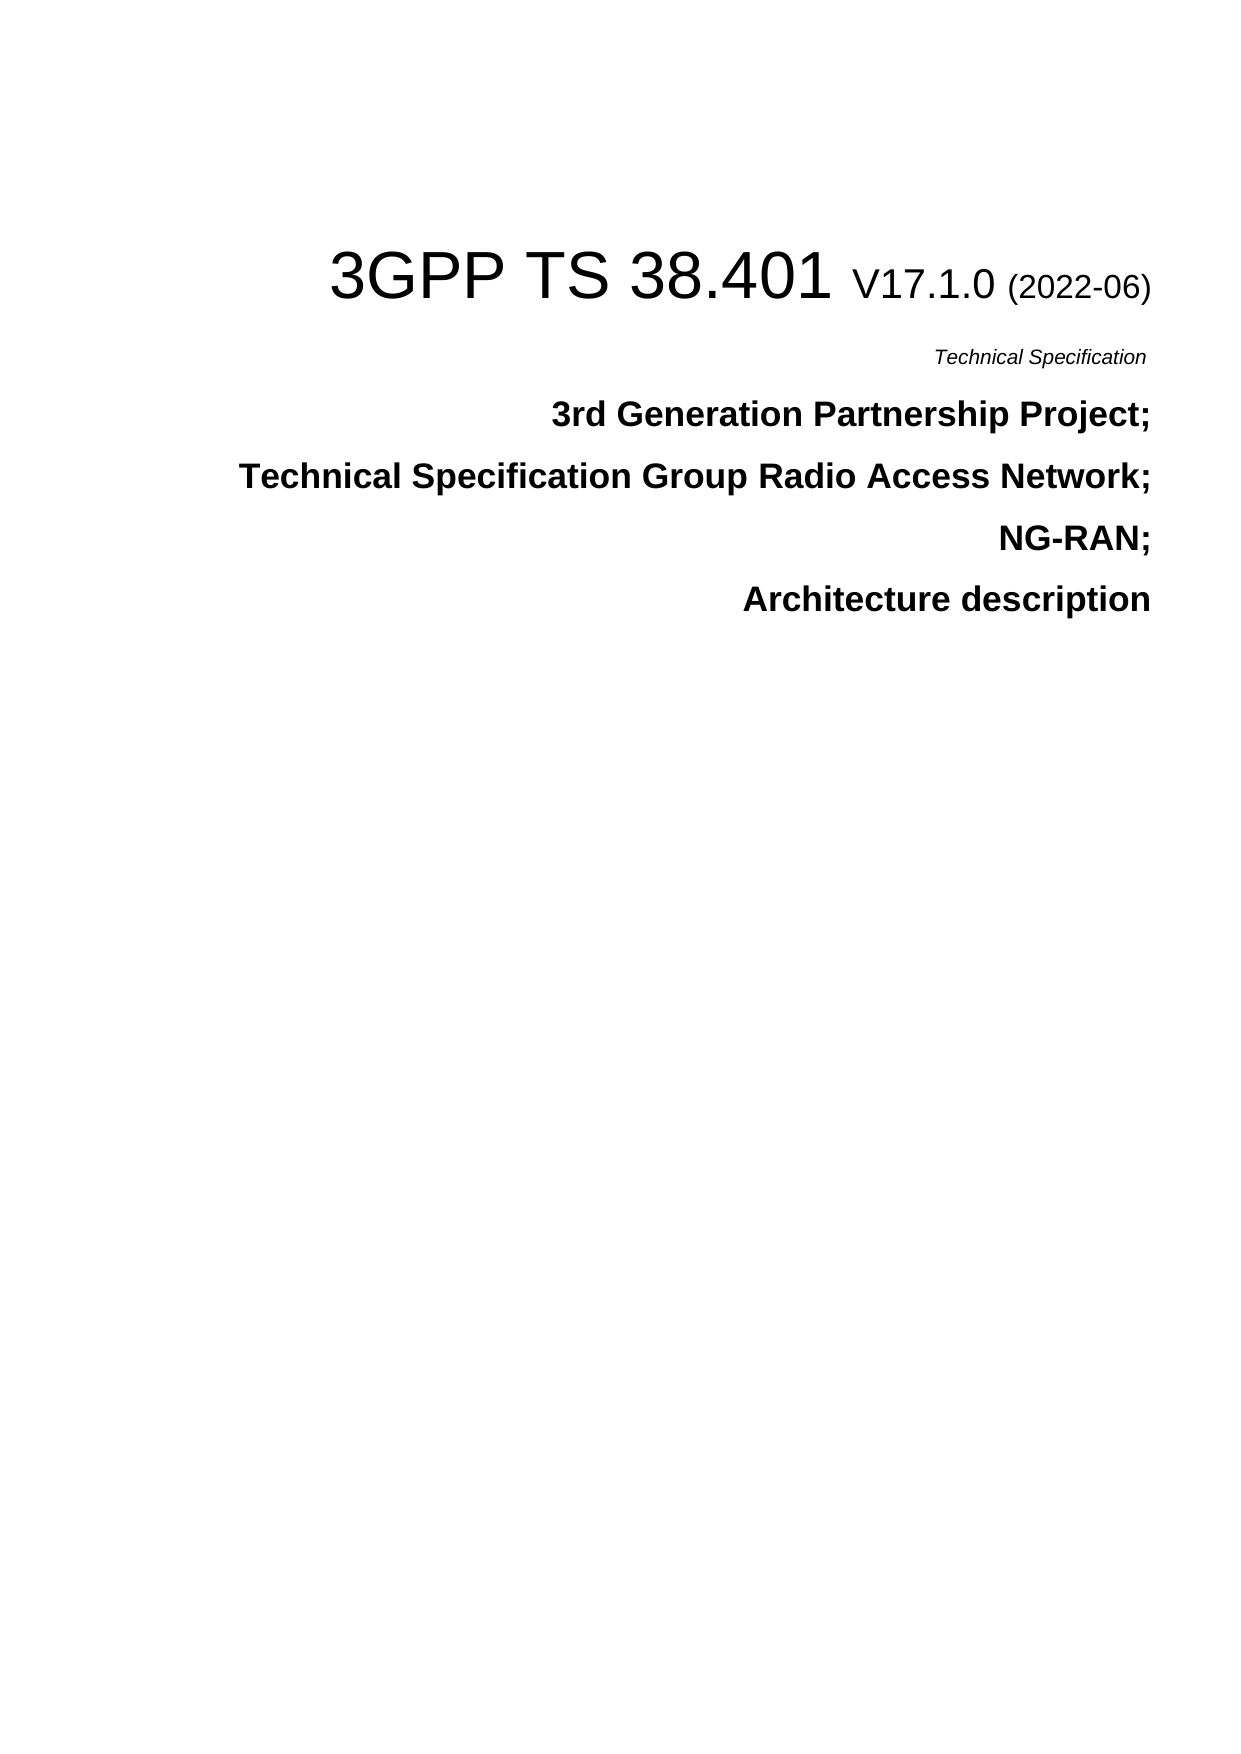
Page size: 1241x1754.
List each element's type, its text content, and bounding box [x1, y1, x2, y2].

text 3GPP TS 38.401 V17.1.0 (2022-06) [89, 236, 1152, 313]
text Technical Specification [89, 345, 1149, 369]
text Technical Specification Group Radio Access Network; [89, 455, 1152, 496]
text NG-RAN; [89, 517, 1152, 557]
text Architecture description [89, 578, 1152, 619]
text 3rd Generation Partnership Project; [89, 393, 1152, 434]
